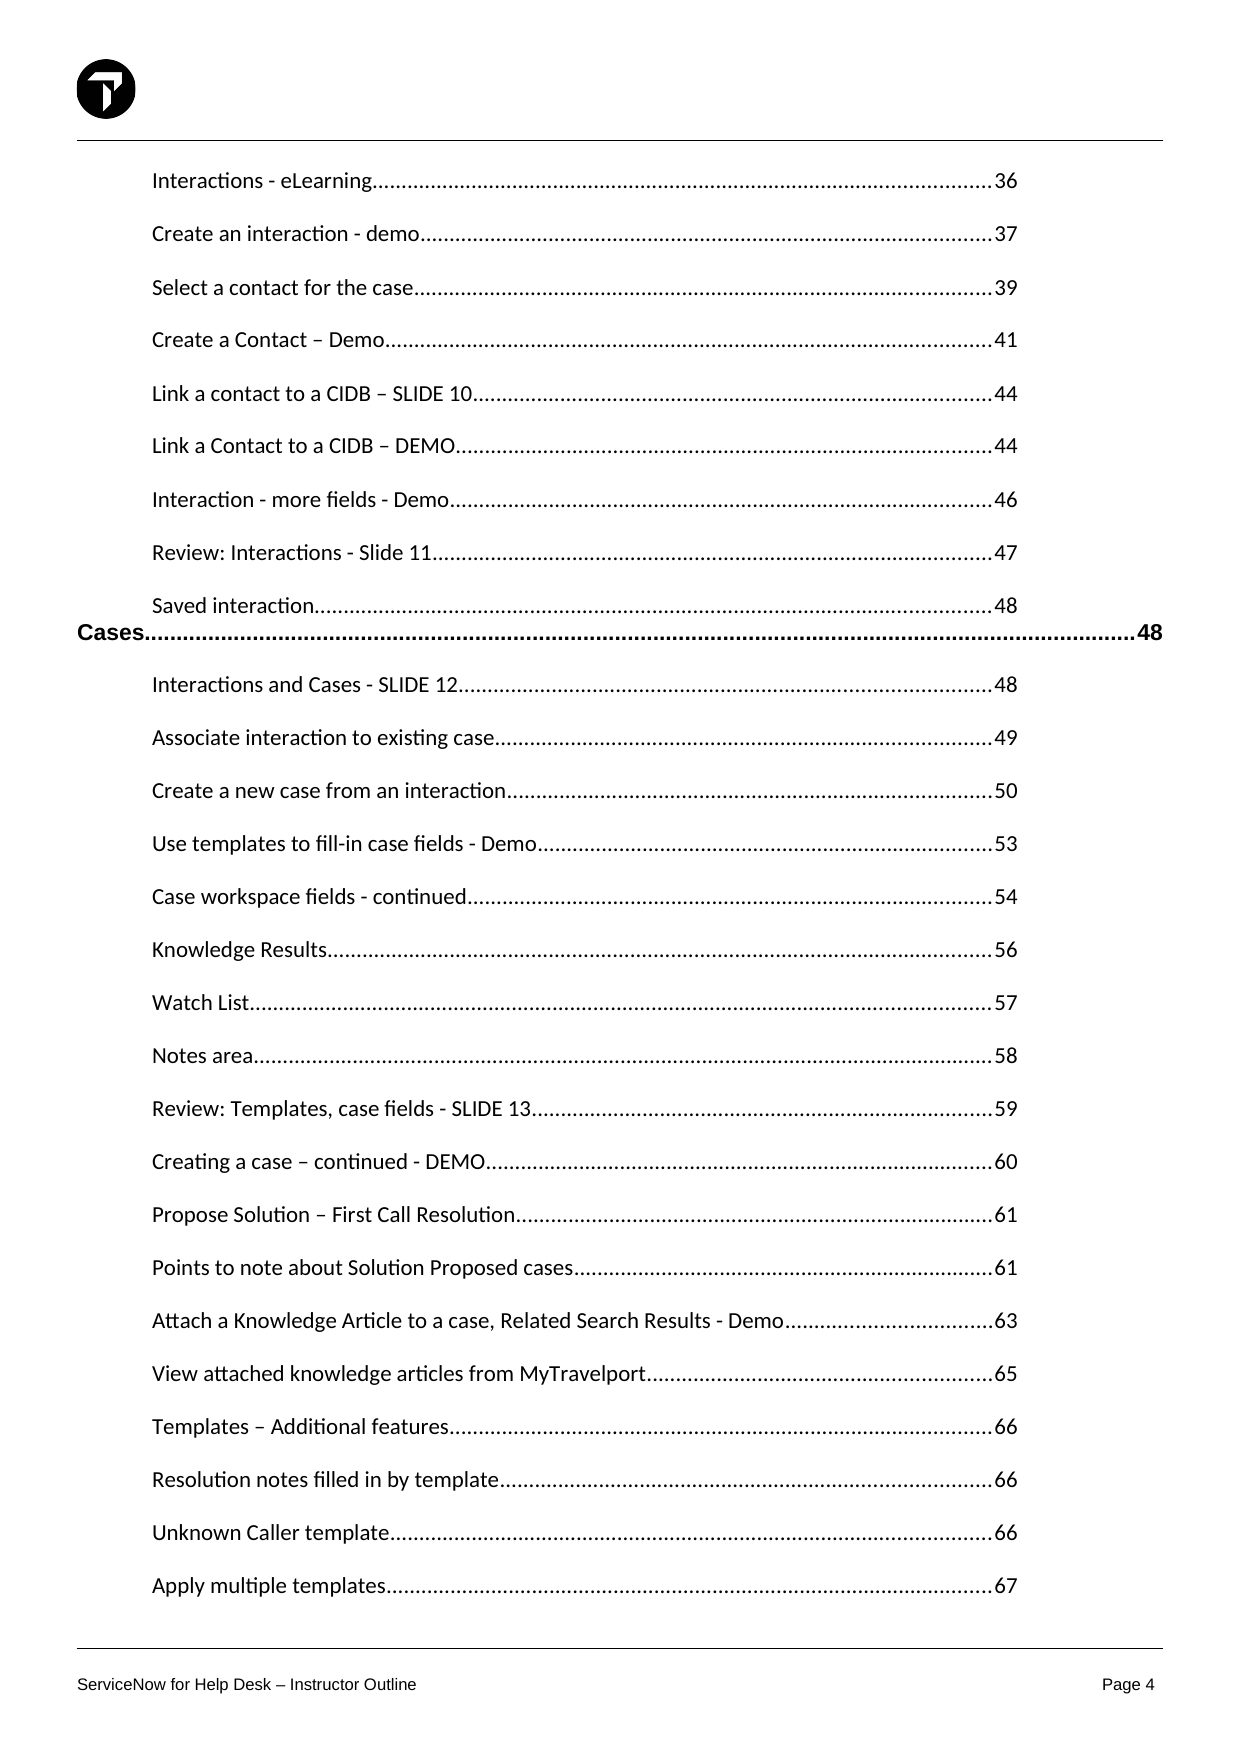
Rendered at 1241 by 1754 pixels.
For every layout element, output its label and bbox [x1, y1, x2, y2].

picture [76, 59, 136, 119]
